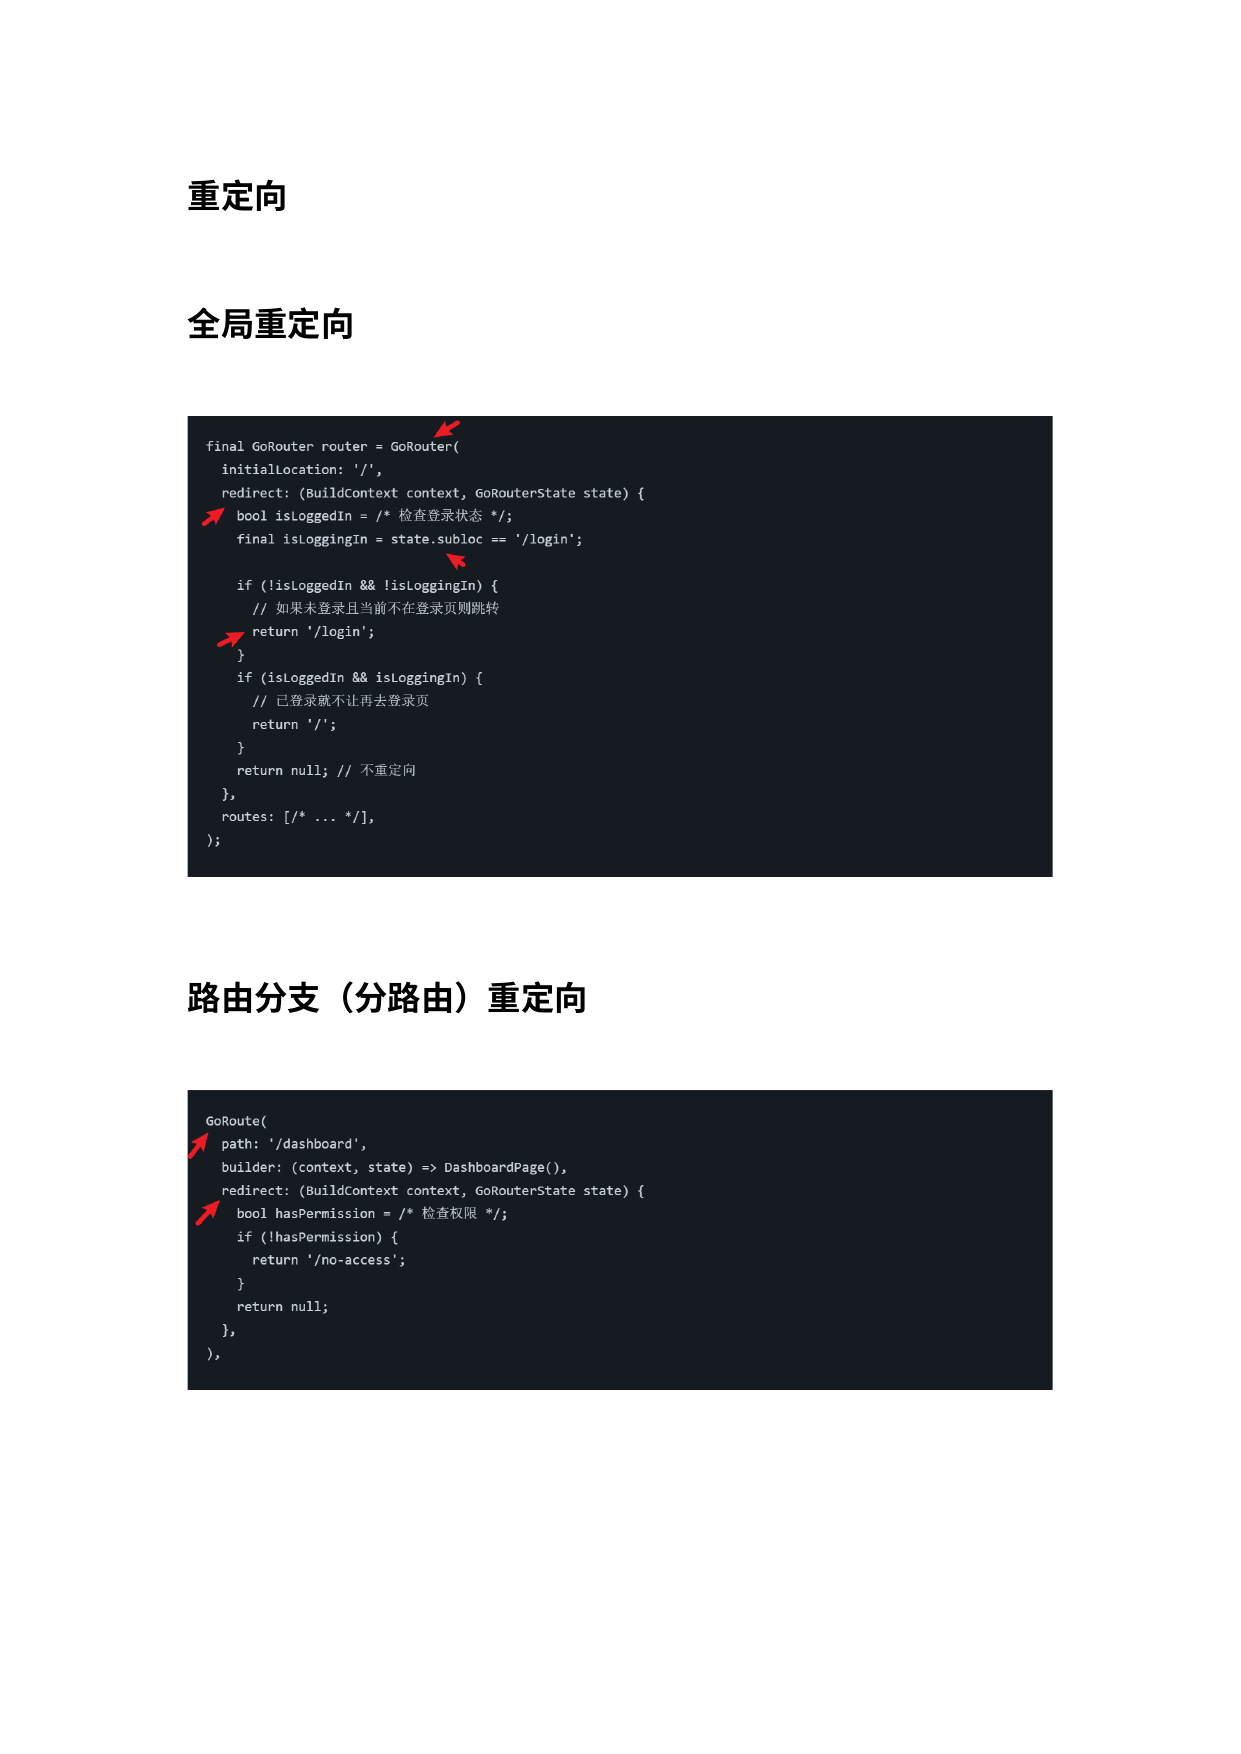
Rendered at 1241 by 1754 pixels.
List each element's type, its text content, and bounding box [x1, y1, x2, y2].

picture [187, 1090, 1053, 1390]
subtitle 全局重定向 [187, 289, 1053, 354]
picture [187, 416, 1053, 877]
subtitle 路由分支（分路由）重定向 [187, 963, 1053, 1028]
subtitle 重定向 [187, 162, 1053, 227]
